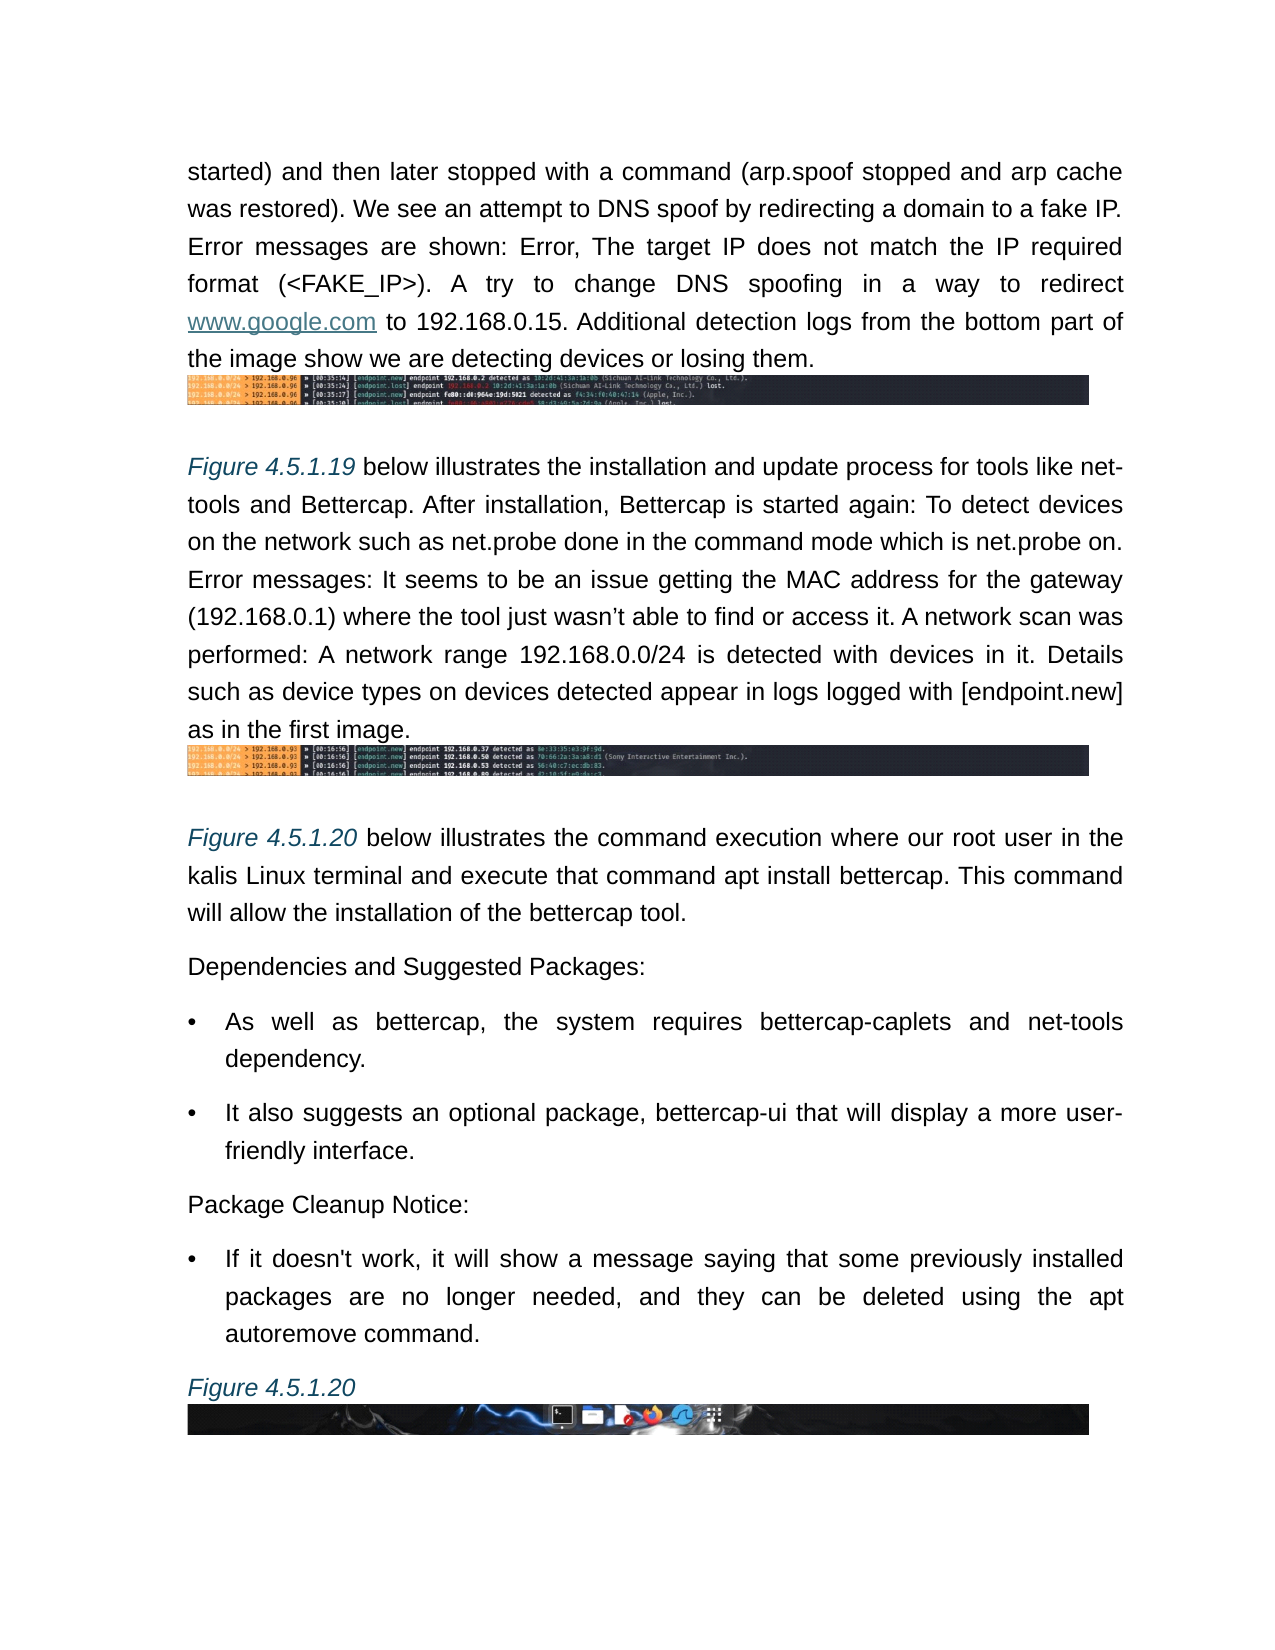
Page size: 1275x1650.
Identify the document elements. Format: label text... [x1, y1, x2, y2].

text Figure 4.5.1.20 [187, 1367, 1125, 1404]
text Dependencies and Suggested Packages: [187, 946, 1125, 983]
list It also suggests an optional package, bettercap-ui that will display a more user-friendly interface. [187, 1092, 1125, 1167]
list As well as bettercap, the system requires bettercap-caplets and net-tools dependency. [187, 1000, 1125, 1075]
text Figure 4.5.1.20 below illustrates the command execution where our root user in the kalis Linux terminal and execute that command apt install bettercap. This command will allow the installation of the bettercap tool. [187, 817, 1125, 929]
list If it doesn't work, it will show a message saying that some previously installed packages are no longer needed, and they can be deleted using the apt autoremove command. [187, 1237, 1125, 1350]
text Package Cleanup Notice: [187, 1183, 1125, 1221]
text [187, 150, 1125, 375]
text Figure 4.5.1.19 below illustrates the installation and update process for tools like net-tools and Bettercap. After installation, Bettercap is started again: To detect devices on the network such as net.probe done in the command mode which is net.probe on. Error messages: It seems to be an issue getting the MAC address for the gateway (192.168.0.1) where the tool just wasn’t able to find or access it. A network scan was performed: A network range 192.168.0.0/24 is detected with devices in it. Details such as device types on devices detected appear in logs logged with [endpoint.new] as in the first image. [187, 446, 1125, 746]
